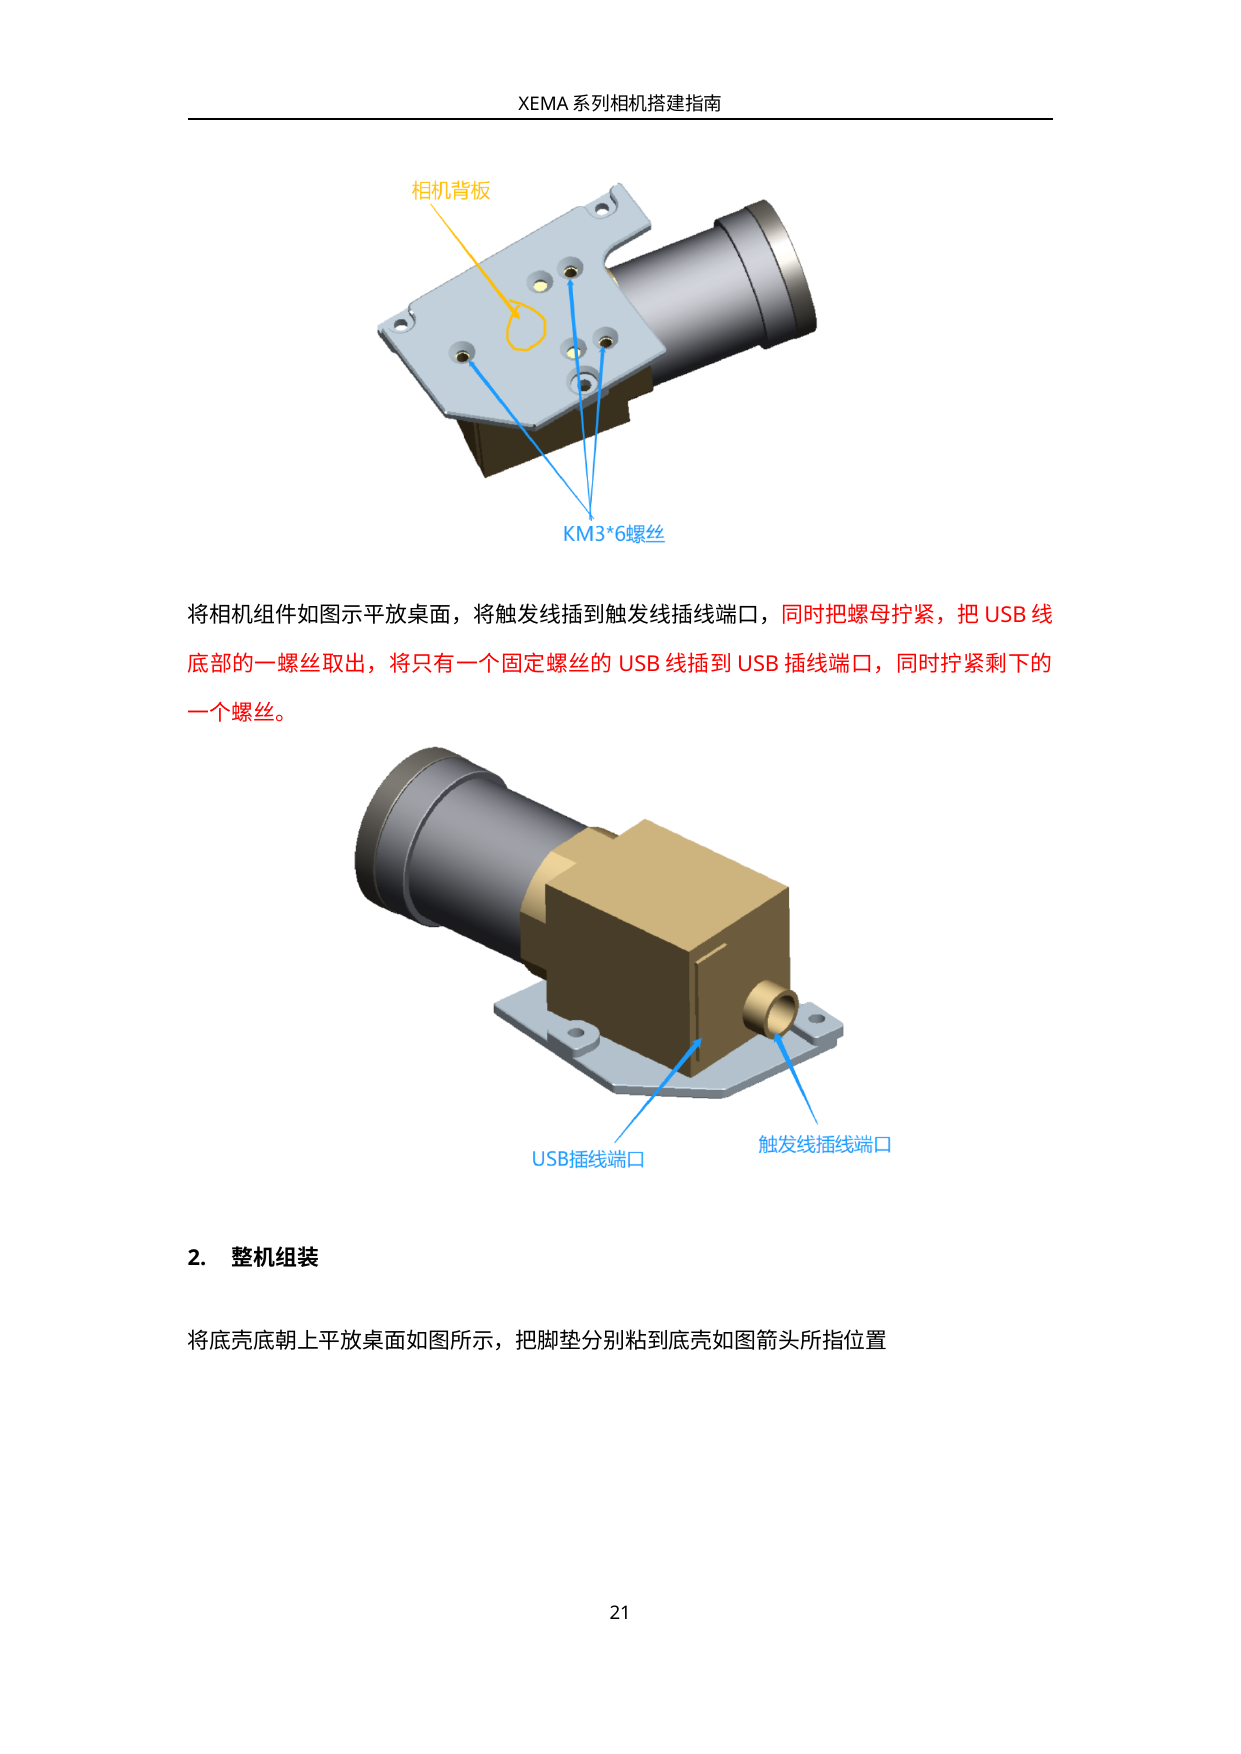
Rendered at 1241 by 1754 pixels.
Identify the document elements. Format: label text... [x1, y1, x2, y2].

picture [322, 159, 918, 559]
text 将相机组件如图示平放桌面，将触发线插到触发线插线端口，同时把螺母拧紧，把USB线底部的一螺丝取出，将只有一个固定螺丝的USB线插到USB插线端口，同时拧紧剩下的一个螺丝。 [187, 597, 1053, 727]
text 将底壳底朝上平放桌面如图所示，把脚垫分别粘到底壳如图箭头所指位置 [187, 1323, 1053, 1355]
subtitle 整机组装 [187, 1240, 1053, 1272]
picture [326, 743, 914, 1179]
